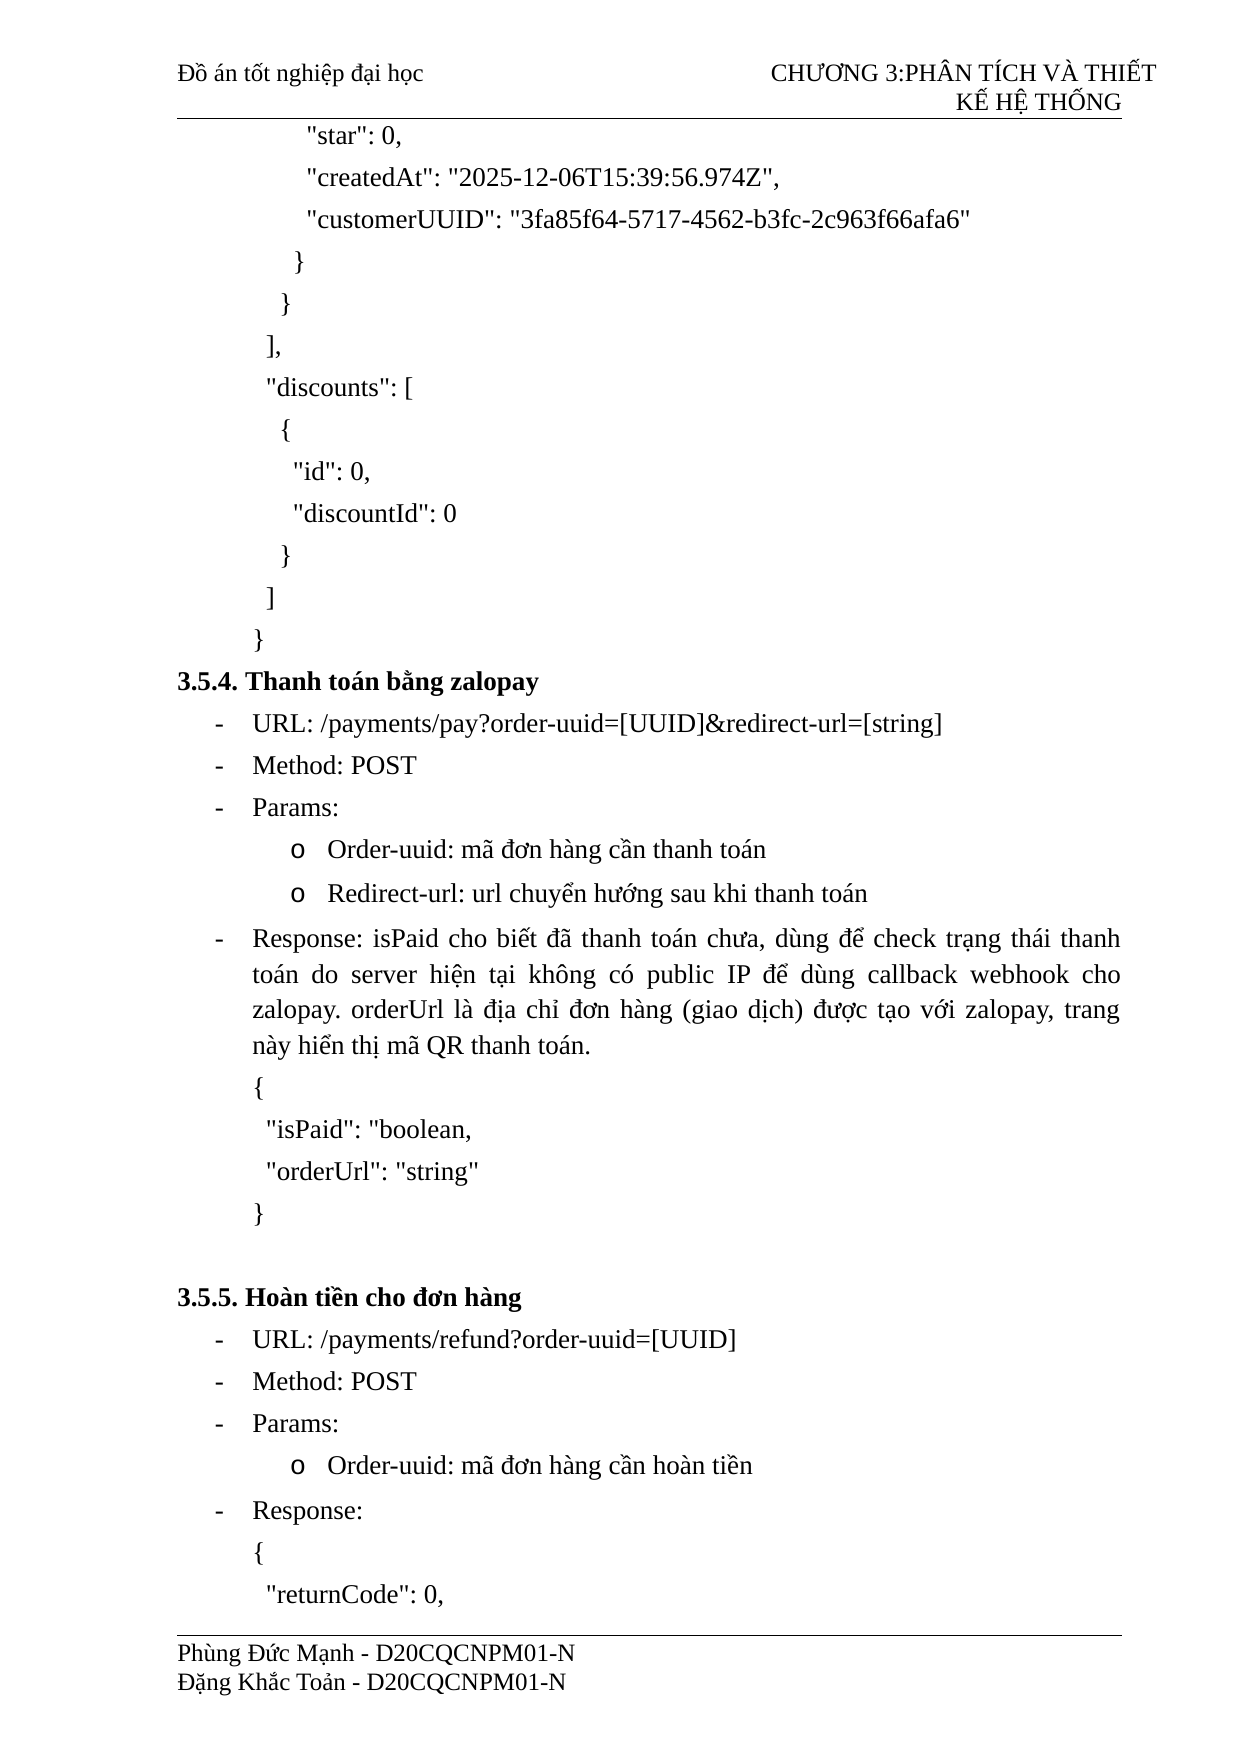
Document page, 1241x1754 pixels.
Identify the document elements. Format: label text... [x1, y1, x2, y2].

text "id": 0, [252, 455, 1122, 486]
text "createdAt": "2025-12-06T15:39:56.974Z", [252, 161, 1122, 192]
text "star": 0, [252, 119, 1122, 150]
text "customerUUID": "3fa85f64-5717-4562-b3fc-2c963f66afa6" [252, 203, 1122, 234]
text "orderUrl": "string" [252, 1155, 1122, 1186]
text "discounts": [ [252, 371, 1122, 402]
text ] [252, 581, 1122, 612]
list Response: [214, 1494, 1122, 1525]
list Params: [214, 791, 1122, 822]
text } [252, 623, 1122, 654]
text "discountId": 0 [252, 497, 1122, 528]
text } [252, 245, 1122, 276]
list Response: isPaid cho biết đã thanh toán chưa, dùng để check trạng thái thanh toán do server hiện tại không có public IP để dùng callback webhook cho zalopay. orderUrl là địa chỉ đơn hàng (giao dịch) được tạo với zalopay, trang này hiển thị mã QR thanh toán. [214, 922, 1122, 1061]
list Params: [214, 1407, 1122, 1438]
list Redirect-url: url chuyển hướng sau khi thanh toán [289, 877, 1122, 911]
text } [252, 1197, 1122, 1228]
text } [252, 287, 1122, 318]
text "isPaid": "boolean, [252, 1113, 1122, 1144]
text "returnCode": 0, [252, 1578, 1122, 1609]
list Order-uuid: mã đơn hàng cần hoàn tiền [289, 1449, 1122, 1483]
list Method: POST [214, 749, 1122, 780]
text Hoàn tiền cho đơn hàng [177, 1281, 1122, 1312]
text Thanh toán bằng zalopay [177, 665, 1122, 696]
text ], [252, 329, 1122, 360]
text } [252, 539, 1122, 570]
list Order-uuid: mã đơn hàng cần thanh toán [289, 833, 1122, 866]
list Method: POST [214, 1365, 1122, 1396]
list URL: /payments/pay?order-uuid=[UUID]&redirect-url=[string] [214, 707, 1122, 738]
text { [252, 413, 1122, 444]
text { [252, 1536, 1122, 1567]
list URL: /payments/refund?order-uuid=[UUID] [214, 1323, 1122, 1354]
text { [252, 1071, 1122, 1102]
